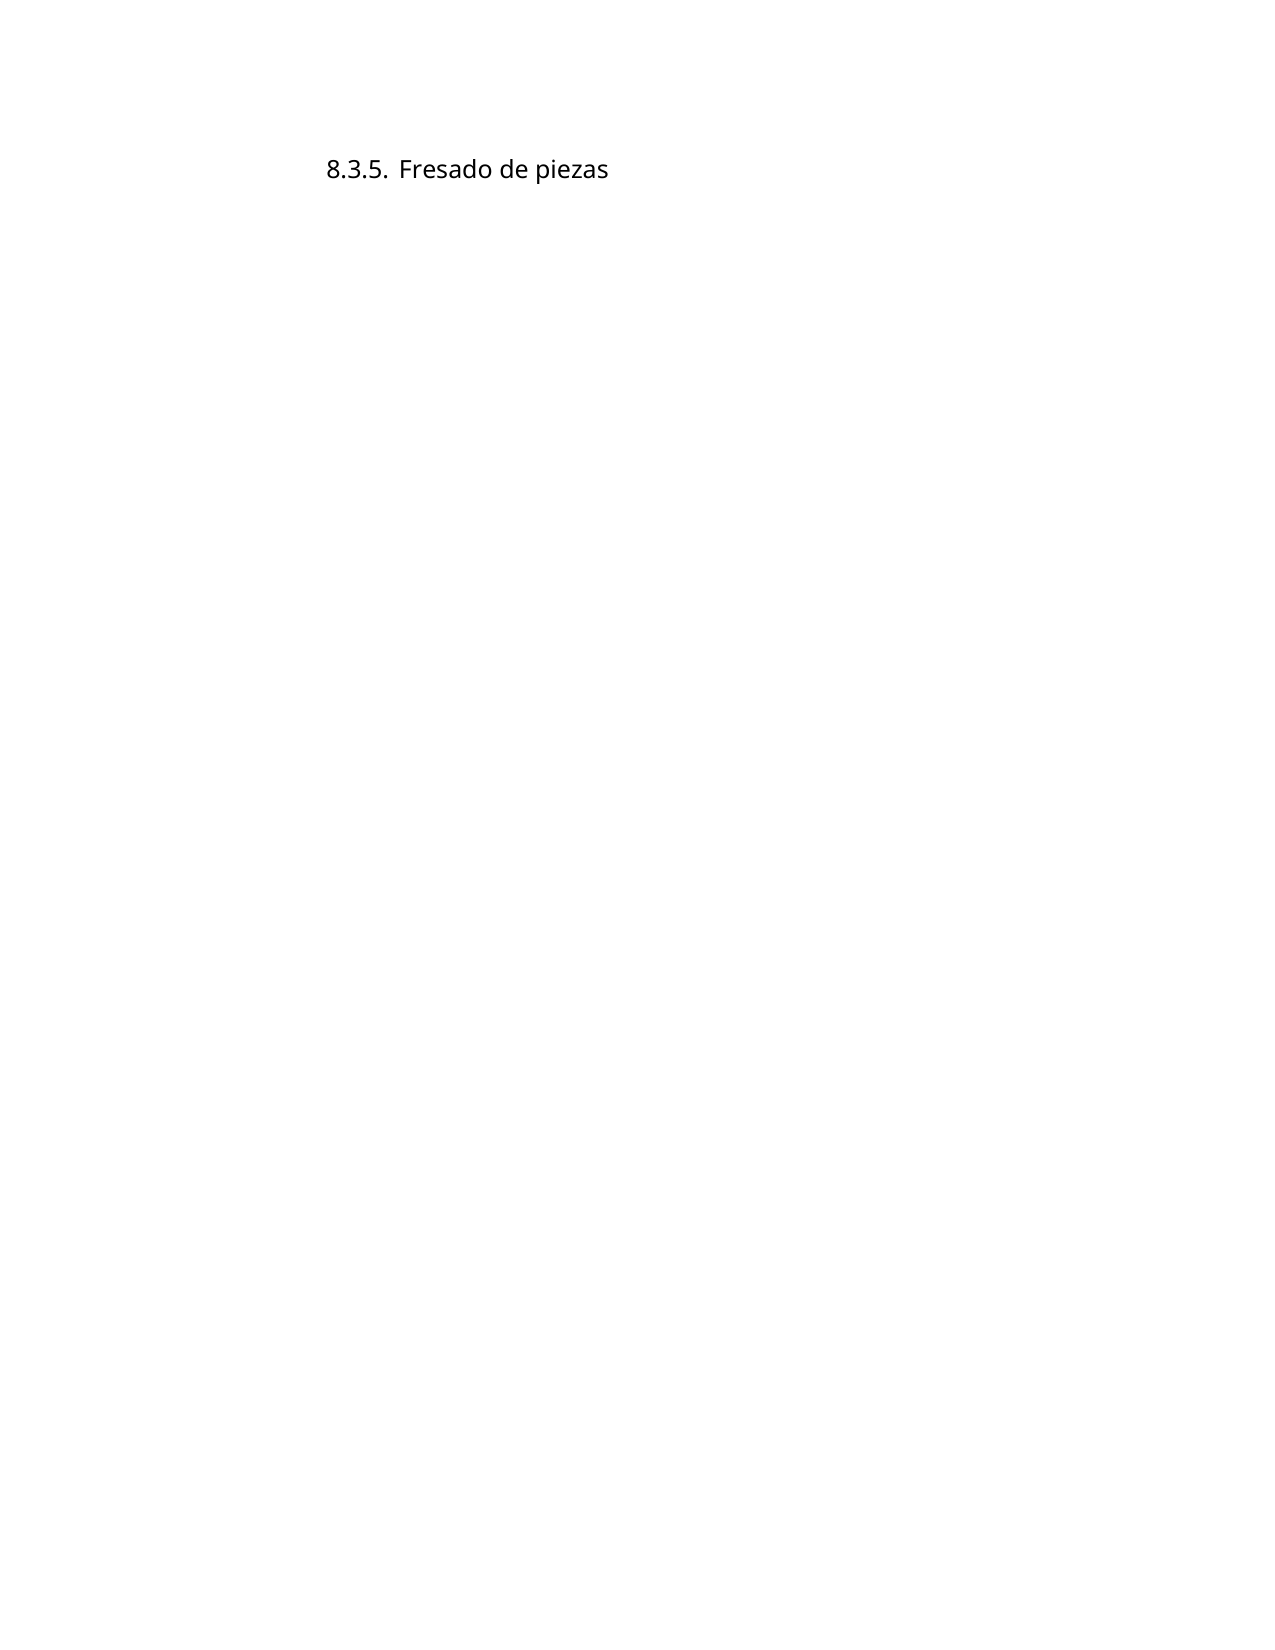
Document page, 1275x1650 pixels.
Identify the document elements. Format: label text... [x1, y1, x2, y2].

subtitle Fresado de piezas [326, 152, 1098, 186]
